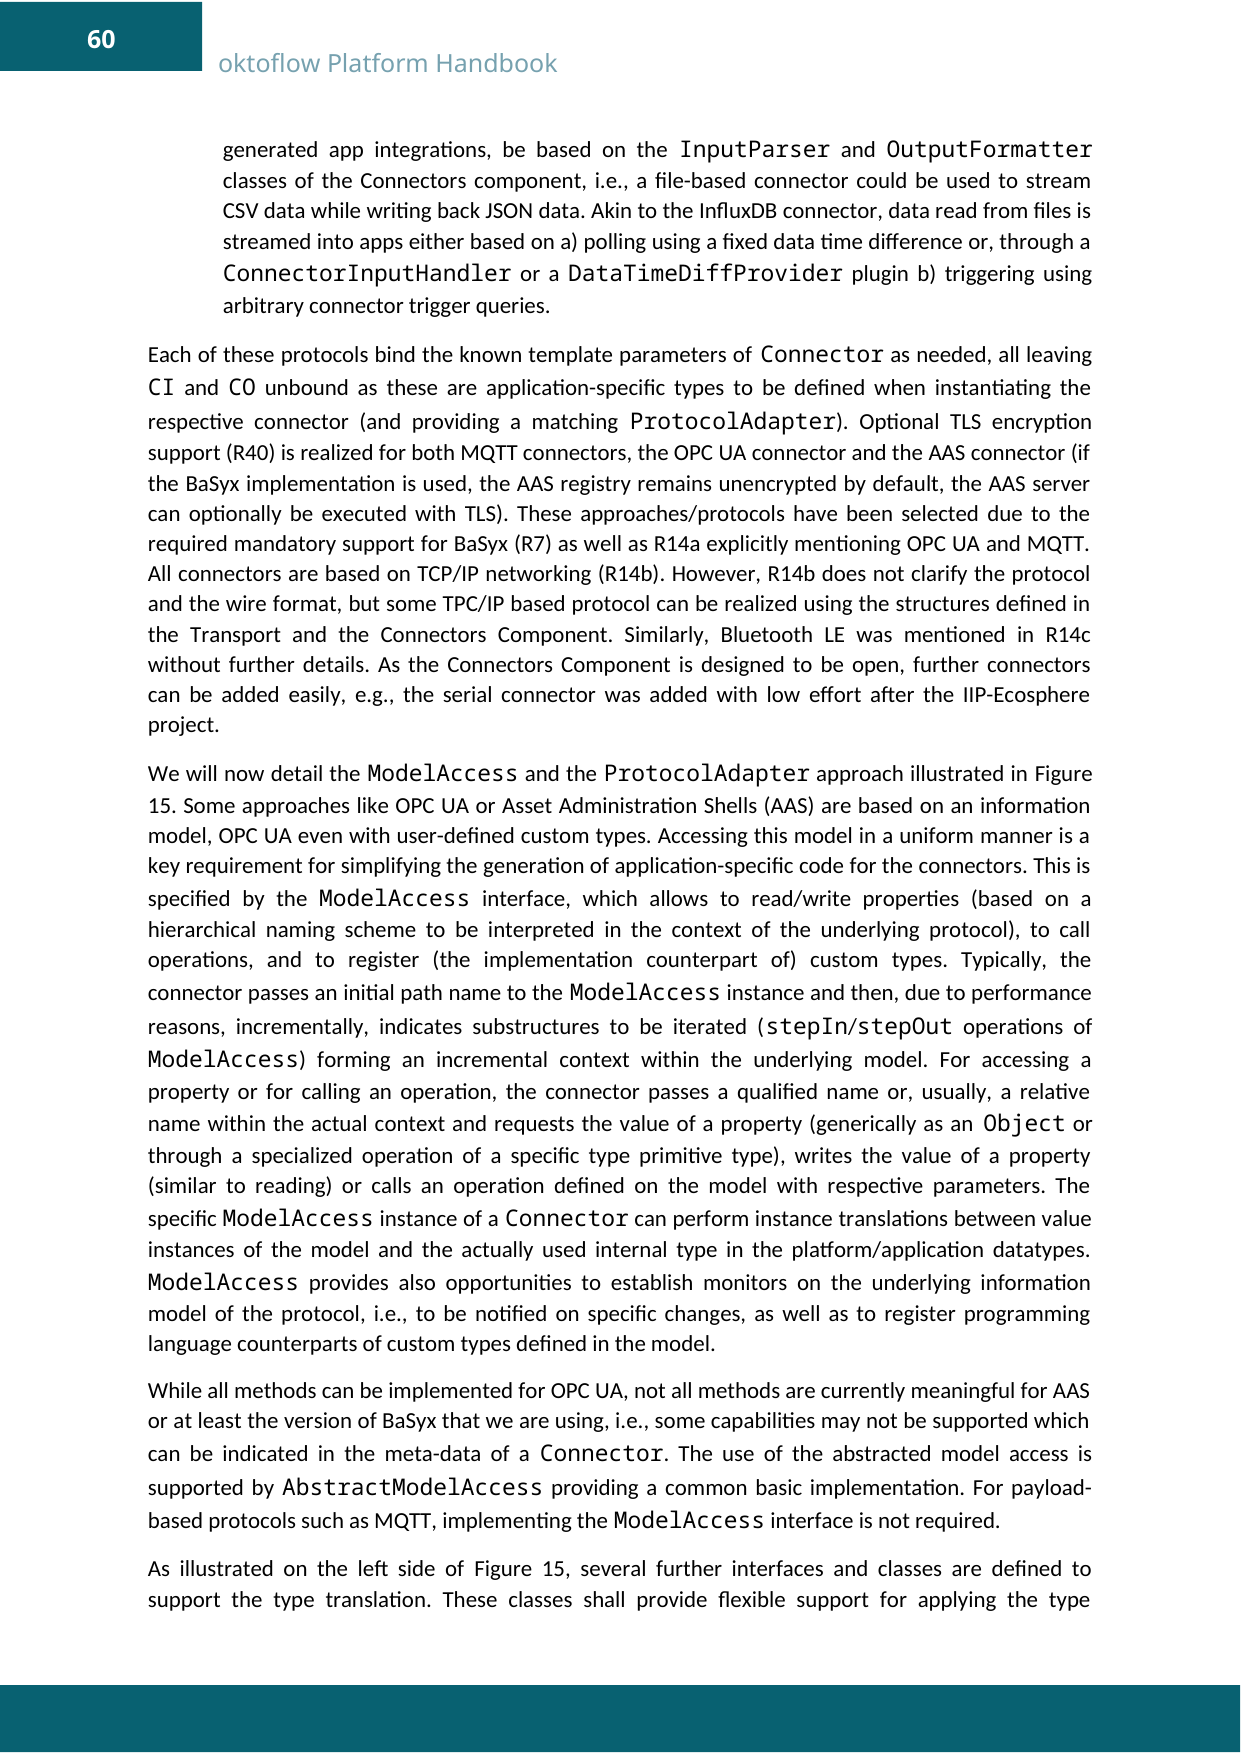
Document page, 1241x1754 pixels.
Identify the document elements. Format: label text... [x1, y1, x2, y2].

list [185, 133, 1093, 319]
text Each of these protocols bind the known template parameters of Connector as needed, all leaving CI and CO unbound as these are application-specific types to be defined when instantiating the respective connector (and providing a matching ProtocolAdapter). Optional TLS encryption support (R40) is realized for both MQTT connectors, the OPC UA connector and the AAS connector (if the BaSyx implementation is used, the AAS registry remains unencrypted by default, the AAS server can optionally be executed with TLS). These approaches/protocols have been selected due to the required mandatory support for BaSyx (R7) as well as R14a explicitly mentioning OPC UA and MQTT. All connectors are based on TCP/IP networking (R14b). However, R14b does not clarify the protocol and the wire format, but some TPC/IP based protocol can be realized using the structures defined in the Transport and the Connectors Component. Similarly, Bluetooth LE was mentioned in R14c without further details. As the Connectors Component is designed to be open, further connectors can be added easily, e.g., the serial connector was added with low effort after the IIP-Ecosphere project. [148, 338, 1093, 738]
text While all methods can be implemented for OPC UA, not all methods are currently meaningful for AAS or at least the version of BaSyx that we are using, i.e., some capabilities may not be supported which can be indicated in the meta-data of a Connector. The use of the abstracted model access is supported by AbstractModelAccess providing a common basic implementation. For payload-based protocols such as MQTT, implementing the ModelAccess interface is not required. [148, 1376, 1093, 1535]
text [148, 1554, 1093, 1613]
text We will now detail the ModelAccess and the ProtocolAdapter approach illustrated in Figure 15. Some approaches like OPC UA or Asset Administration Shells (AAS) are based on an information model, OPC UA even with user-defined custom types. Accessing this model in a uniform manner is a key requirement for simplifying the generation of application-specific code for the connectors. This is specified by the ModelAccess interface, which allows to read/write properties (based on a hierarchical naming scheme to be interpreted in the context of the underlying protocol), to call operations, and to register (the implementation counterpart of) custom types. Typically, the connector passes an initial path name to the ModelAccess instance and then, due to performance reasons, incrementally, indicates substructures to be iterated (stepIn/stepOut operations of ModelAccess) forming an incremental context within the underlying model. For accessing a property or for calling an operation, the connector passes a qualified name or, usually, a relative name within the actual context and requests the value of a property (generically as an Object or through a specialized operation of a specific type primitive type), writes the value of a property (similar to reading) or calls an operation defined on the model with respective parameters. The specific ModelAccess instance of a Connector can perform instance translations between value instances of the model and the actually used internal type in the platform/application datatypes. ModelAccess provides also opportunities to establish monitors on the underlying information model of the protocol, i.e., to be notified on specific changes, as well as to register programming language counterparts of custom types defined in the model. [148, 757, 1093, 1357]
